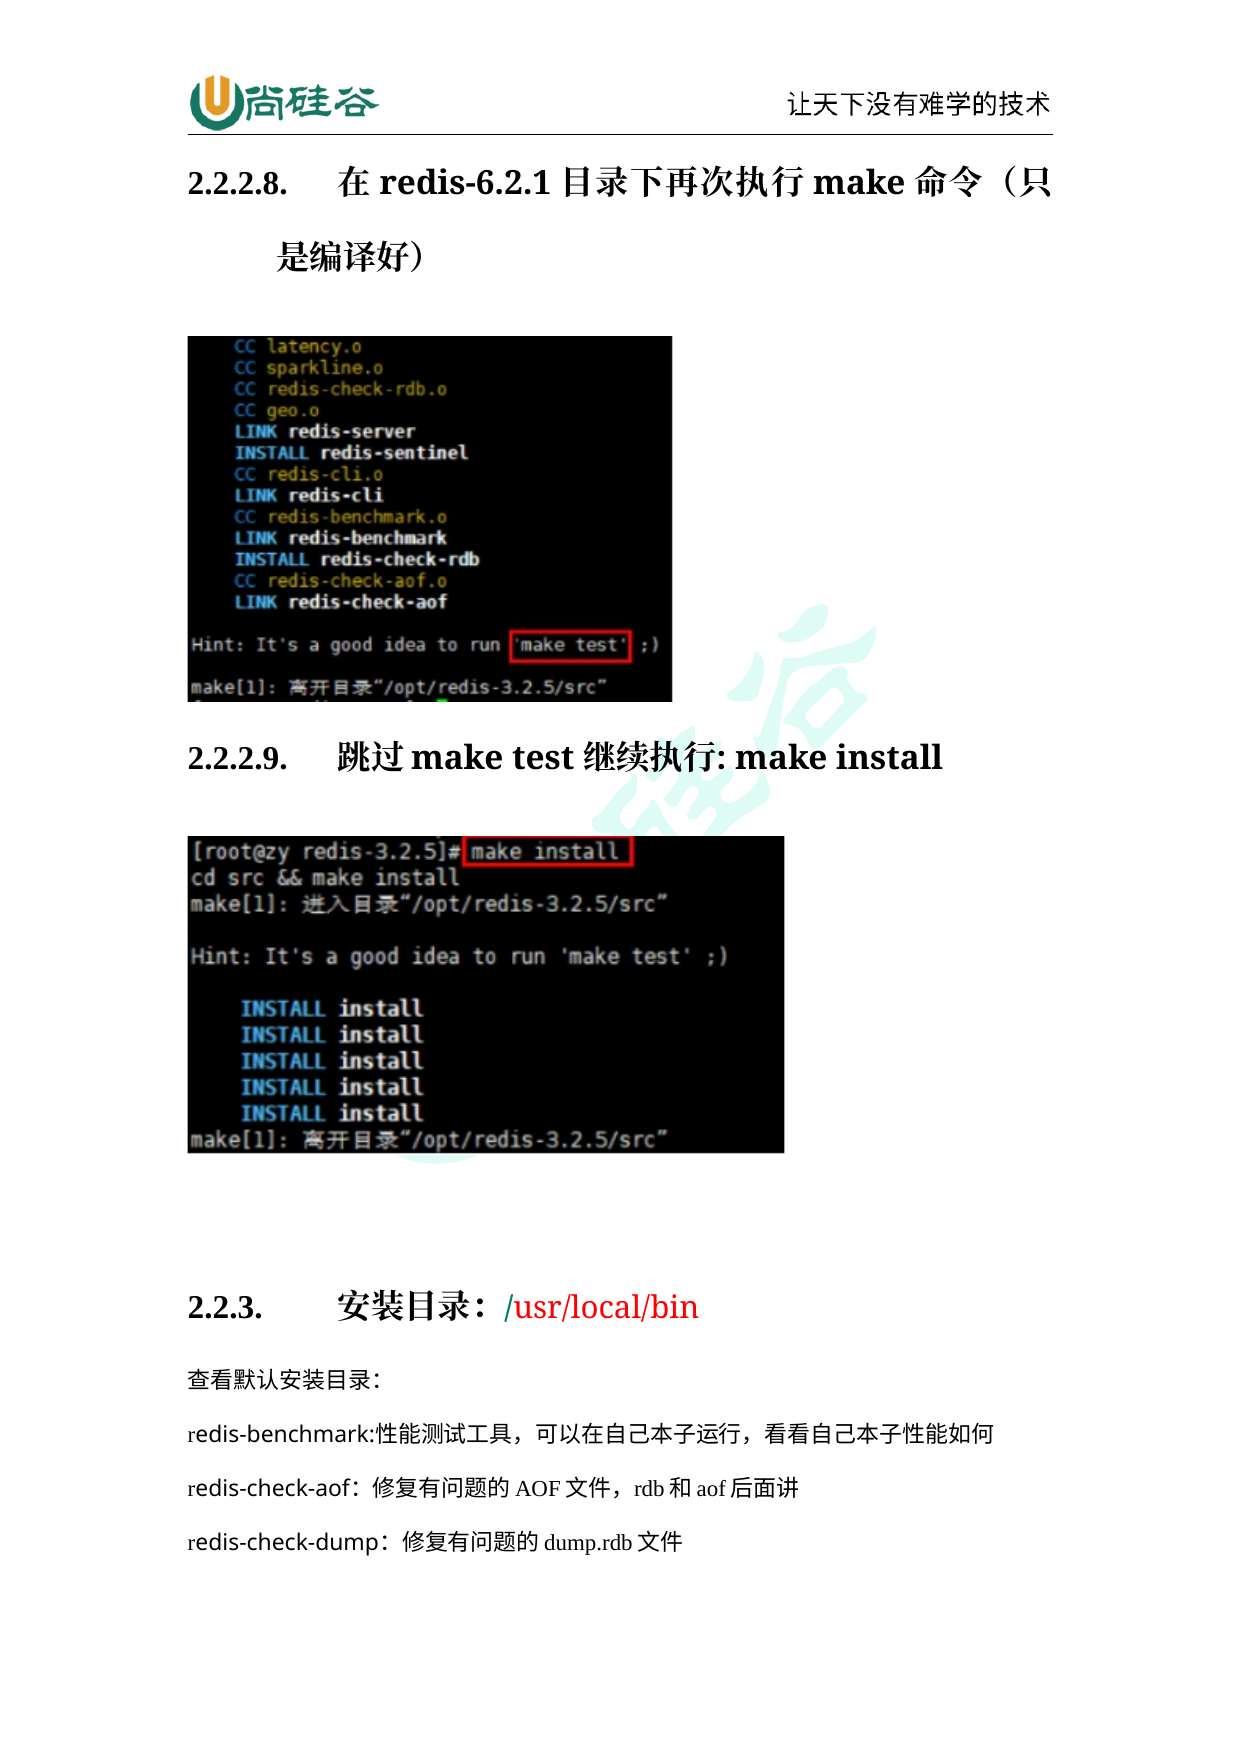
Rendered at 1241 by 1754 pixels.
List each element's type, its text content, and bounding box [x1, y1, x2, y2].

list 安装目录：/usr/local/bin [187, 1280, 1053, 1328]
picture [187, 836, 785, 1155]
picture [187, 73, 1053, 132]
list 跳过make test 继续执行: make install [187, 731, 1053, 779]
picture [187, 336, 674, 702]
text redis-check-aof：修复有问题的AOF文件，rdb和aof后面讲 [187, 1470, 1053, 1503]
text 查看默认安装目录： [187, 1362, 1053, 1395]
list 在redis-6.2.1目录下再次执行make命令（只是编译好） [187, 156, 1053, 279]
text redis-check-dump：修复有问题的dump.rdb文件 [187, 1524, 1053, 1557]
text redis-benchmark:性能测试工具，可以在自己本子运行，看看自己本子性能如何 [187, 1416, 1053, 1449]
